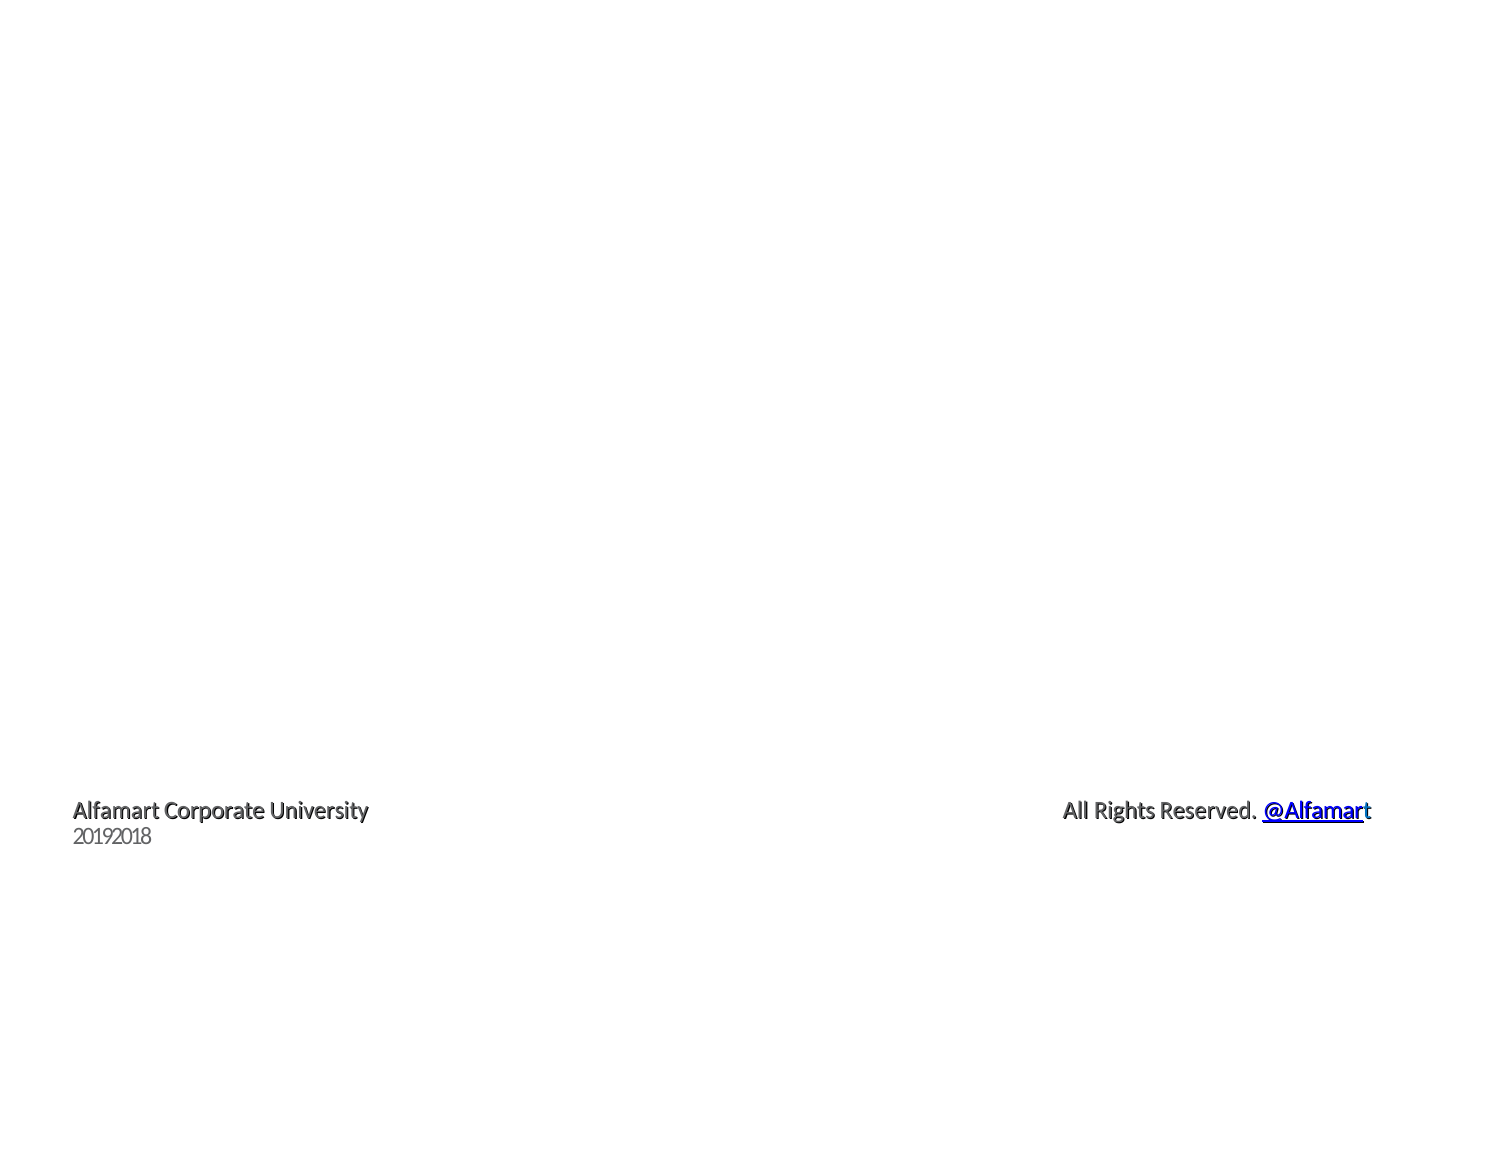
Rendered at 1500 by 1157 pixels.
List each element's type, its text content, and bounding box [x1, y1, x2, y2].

text Alfamart Corporate University All Rights Reserved. @Alfamart 20192018 [72, 798, 1440, 849]
